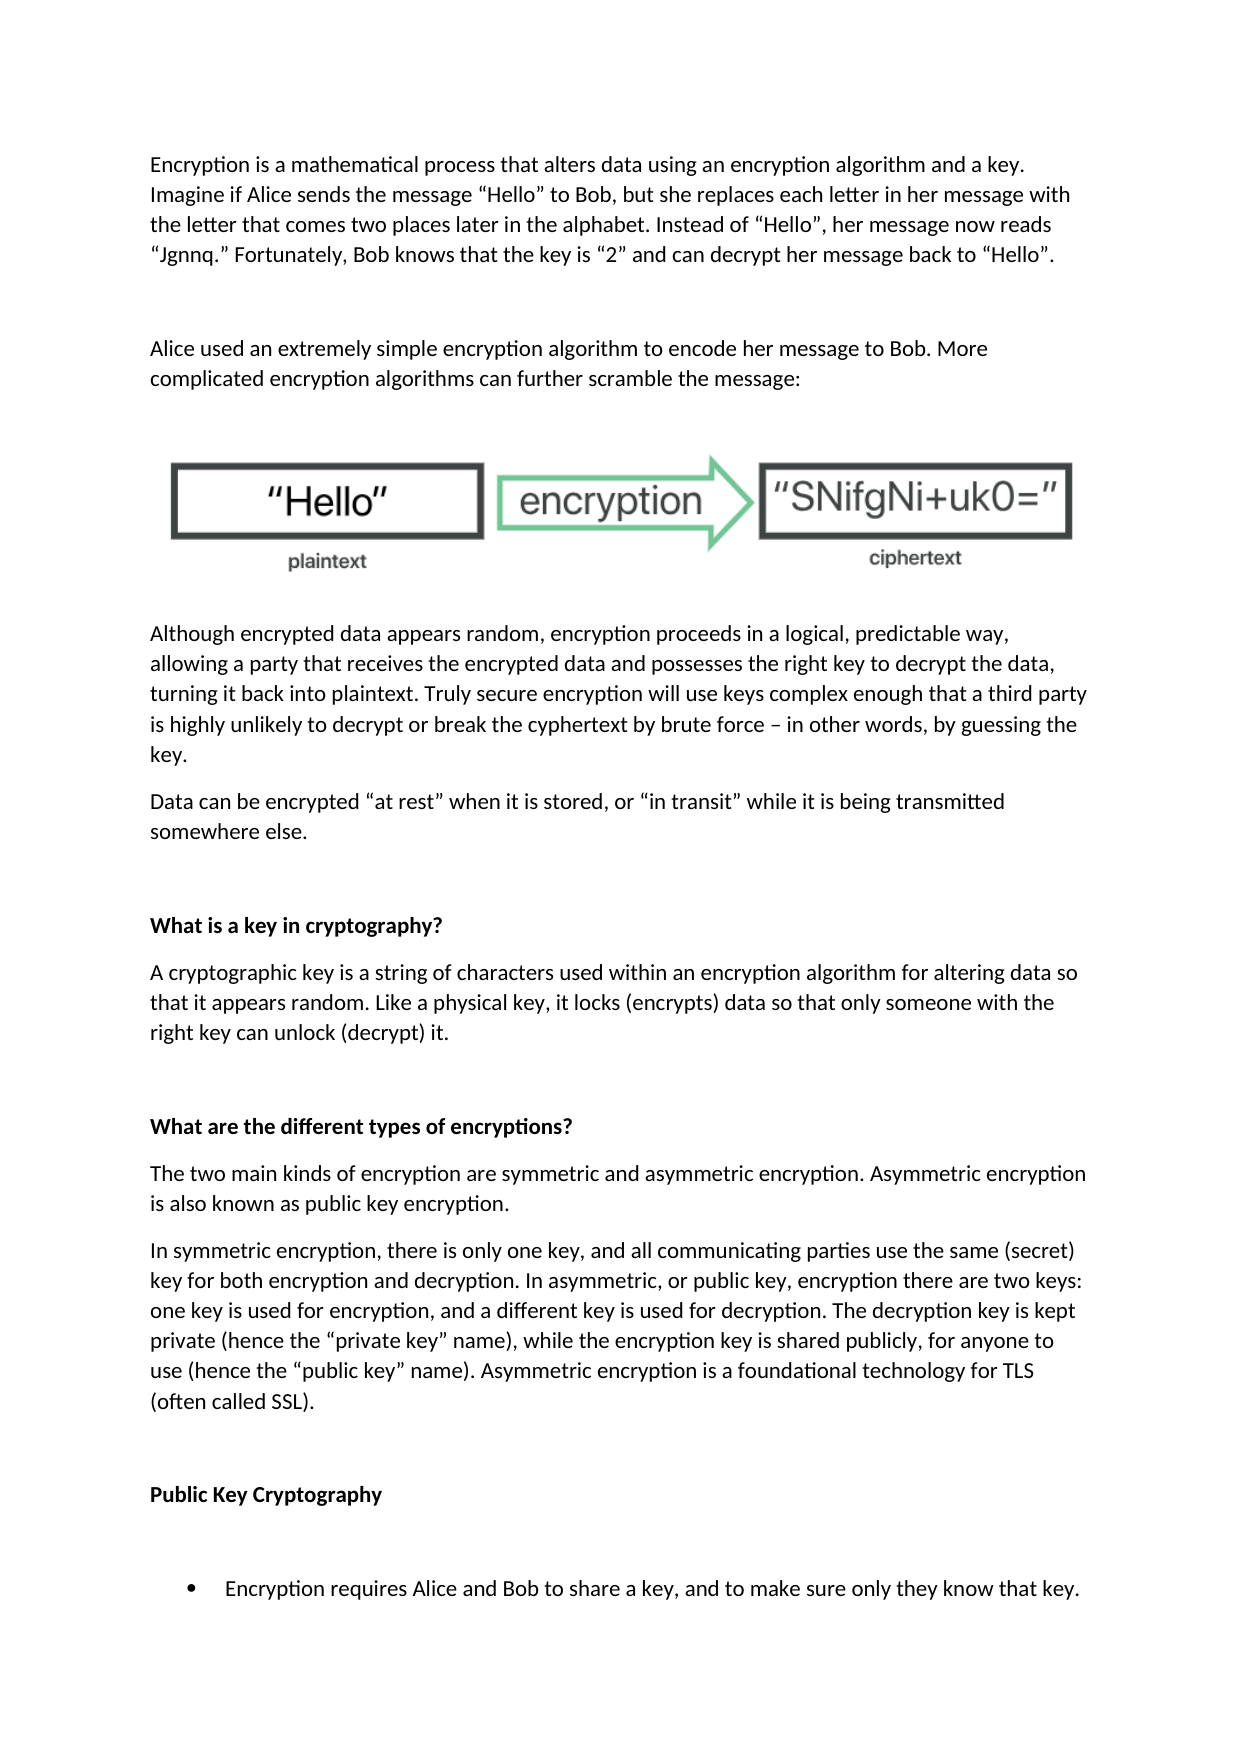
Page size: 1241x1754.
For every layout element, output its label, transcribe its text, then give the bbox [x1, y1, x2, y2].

text Alice used an extremely simple encryption algorithm to encode her message to Bob. More complicated encryption algorithms can further scramble the message: [150, 334, 1090, 393]
text Encryption is a mathematical process that alters data using an encryption algorithm and a key. Imagine if Alice sends the message “Hello” to Bob, but she replaces each letter in her message with the letter that comes two places later in the alphabet. Instead of “Hello”, her message now reads “Jgnnq.” Fortunately, Bob knows that the key is “2” and can decrypt her message back to “Hello”. [150, 150, 1090, 269]
text What is a key in cryptography? [150, 911, 1090, 939]
list Encryption requires Alice and Bob to share a key, and to make sure only they know that key. [187, 1574, 1090, 1602]
text In symmetric encryption, there is only one key, and all communicating parties use the same (secret) key for both encryption and decryption. In asymmetric, or public key, encryption there are two keys: one key is used for encryption, and a different key is used for decryption. The decryption key is kept private (hence the “private key” name), while the encryption key is shared publicly, for anyone to use (hence the “public key” name). Asymmetric encryption is a foundational technology for TLS (often called SSL). [150, 1236, 1090, 1415]
text The two main kinds of encryption are symmetric and asymmetric encryption. Asymmetric encryption is also known as public key encryption. [150, 1159, 1090, 1217]
picture [150, 411, 1091, 601]
text Although encrypted data appears random, encryption proceeds in a logical, predictable way, allowing a party that receives the encrypted data and possesses the right key to decrypt the data, turning it back into plaintext. Truly secure encryption will use keys complex enough that a third party is highly unlikely to decrypt or break the cyphertext by brute force – in other words, by guessing the key. [150, 619, 1090, 768]
text Data can be encrypted “at rest” when it is stored, or “in transit” while it is being transmitted somewhere else. [150, 787, 1090, 845]
text A cryptographic key is a string of characters used within an encryption algorithm for altering data so that it appears random. Like a physical key, it locks (encrypts) data so that only someone with the right key can unlock (decrypt) it. [150, 958, 1090, 1046]
text What are the different types of encryptions? [150, 1112, 1090, 1140]
text Public Key Cryptography [150, 1481, 1090, 1508]
